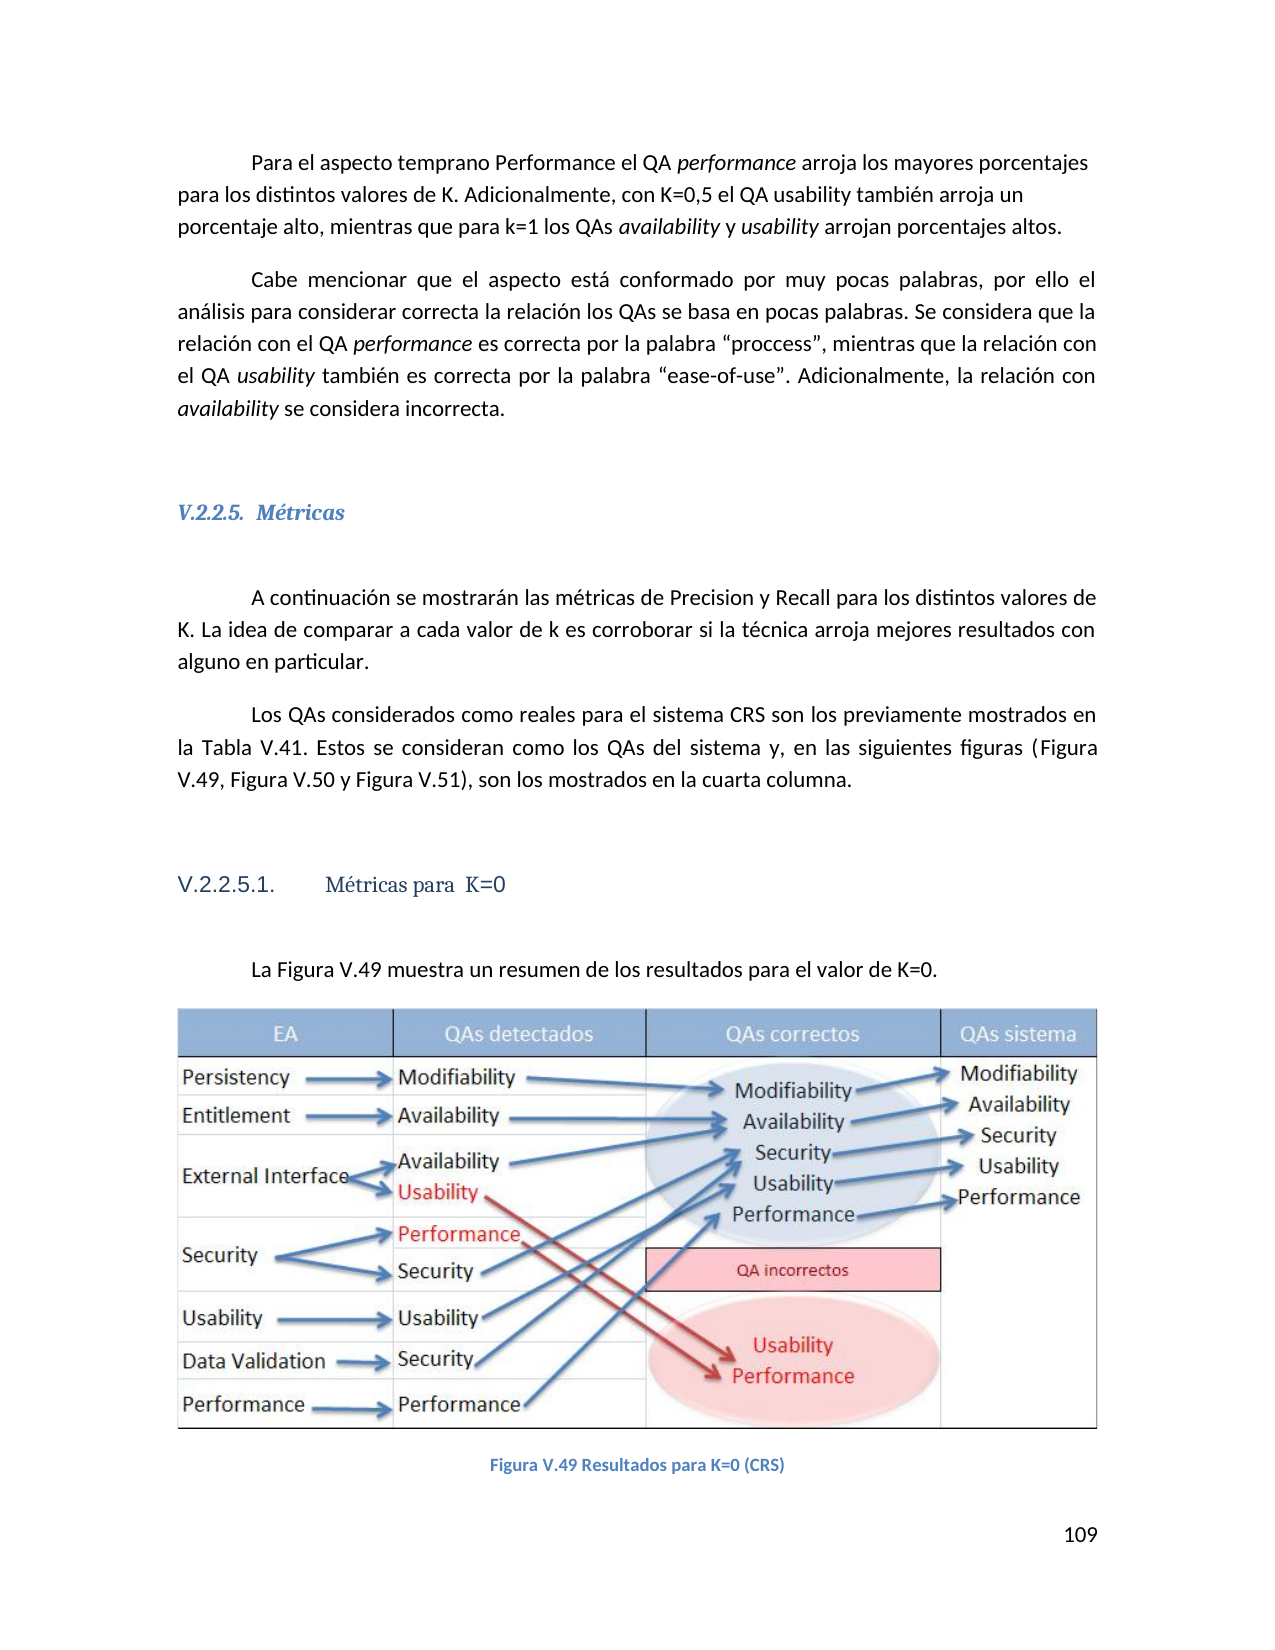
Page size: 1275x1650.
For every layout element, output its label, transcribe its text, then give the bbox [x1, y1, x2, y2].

subtitle Métricas para K=0 [177, 871, 1098, 898]
picture [177, 1008, 1098, 1429]
subtitle Métricas [177, 500, 1098, 526]
text Cabe mencionar que el aspecto está conformado por muy pocas palabras, por ello el análisis para considerar correcta la relación los QAs se basa en pocas palabras. Se considera que la relación con el QA performance es correcta por la palabra “proccess”, mientras que la relación con el QA usability también es correcta por la palabra “ease-of-use”. Adicionalmente, la relación con availability se considera incorrecta. [177, 265, 1098, 422]
text A continuación se mostrarán las métricas de Precision y Recall para los distintos valores de K. La idea de comparar a cada valor de k es corroborar si la técnica arroja mejores resultados con alguno en particular. [177, 583, 1098, 675]
text Para el aspecto temprano Performance el QA performance arroja los mayores porcentajes para los distintos valores de K. Adicionalmente, con K=0,5 el QA usability también arroja un porcentaje alto, mientras que para k=1 los QAs availability y usability arrojan porcentajes altos. [177, 148, 1098, 240]
